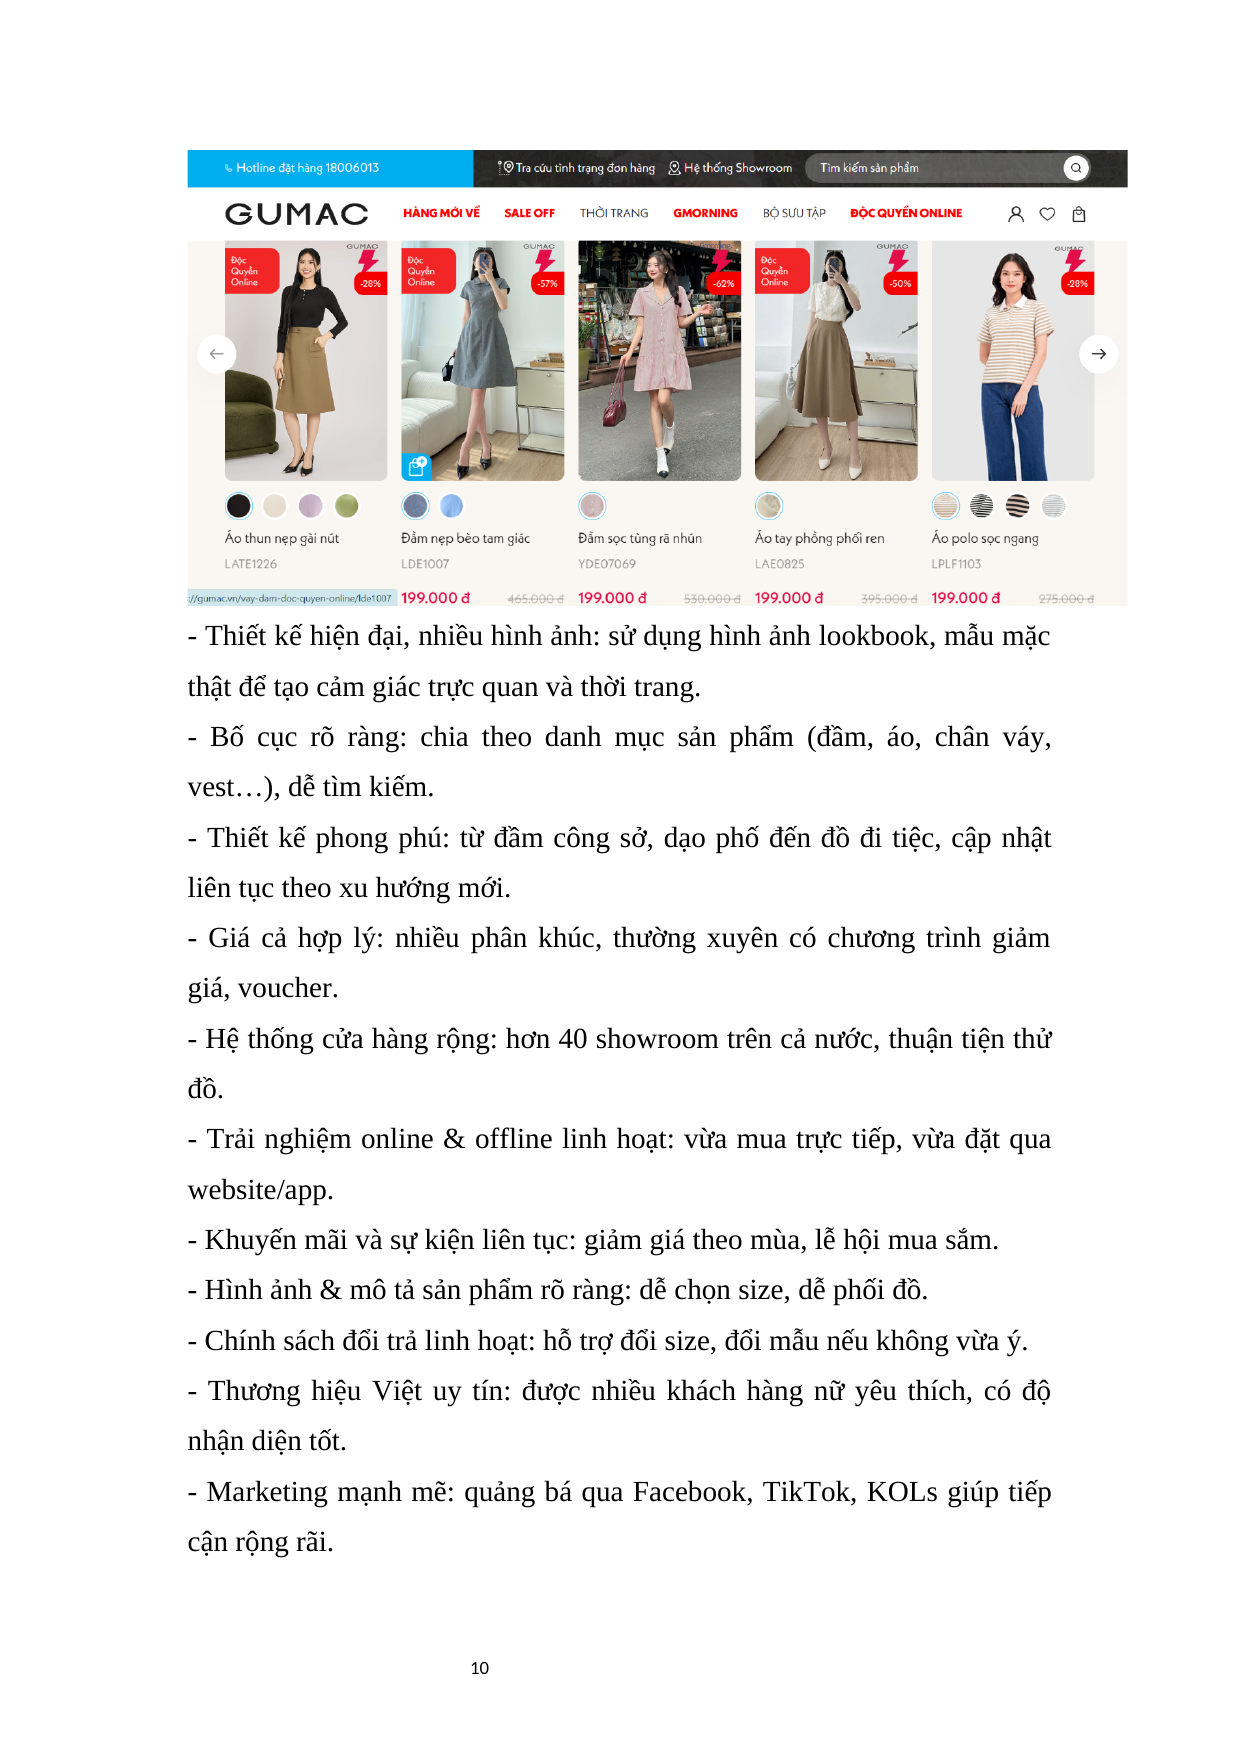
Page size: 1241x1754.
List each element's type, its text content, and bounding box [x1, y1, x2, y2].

list - Hình ảnh & mô tả sản phẩm rõ ràng: dễ chọn size, dễ phối đồ. [187, 1272, 1053, 1306]
list - Khuyến mãi và sự kiện liên tục: giảm giá theo mùa, lễ hội mua sắm. [187, 1222, 1053, 1256]
list - Hệ thống cửa hàng rộng: hơn 40 showroom trên cả nước, thuận tiện thử đồ. [187, 1021, 1053, 1105]
list - Trải nghiệm online & offline linh hoạt: vừa mua trực tiếp, vừa đặt qua website/app. [187, 1122, 1053, 1205]
list - Chính sách đổi trả linh hoạt: hỗ trợ đổi size, đổi mẫu nếu không vừa ý. [187, 1323, 1053, 1356]
list - Bố cục rõ ràng: chia theo danh mục sản phẩm (đầm, áo, chân váy, vest…), dễ tìm kiếm. [187, 719, 1053, 803]
list - Marketing mạnh mẽ: quảng bá qua Facebook, TikTok, KOLs giúp tiếp cận rộng rãi. [187, 1474, 1053, 1558]
list - Thiết kế hiện đại, nhiều hình ảnh: sử dụng hình ảnh lookbook, mẫu mặc thật để tạo cảm giác trực quan và thời trang. [187, 618, 1053, 702]
picture [238, 164, 247, 171]
list - Giá cả hợp lý: nhiều phân khúc, thường xuyên có chương trình giảm giá, voucher. [187, 920, 1053, 1004]
list - Thương hiệu Việt uy tín: được nhiều khách hàng nữ yêu thích, có độ nhận diện tốt. [187, 1373, 1053, 1457]
list - Thiết kế phong phú: từ đầm công sở, dạo phố đến đồ đi tiệc, cập nhật liên tục theo xu hướng mới. [187, 820, 1053, 903]
picture [187, 150, 1128, 606]
